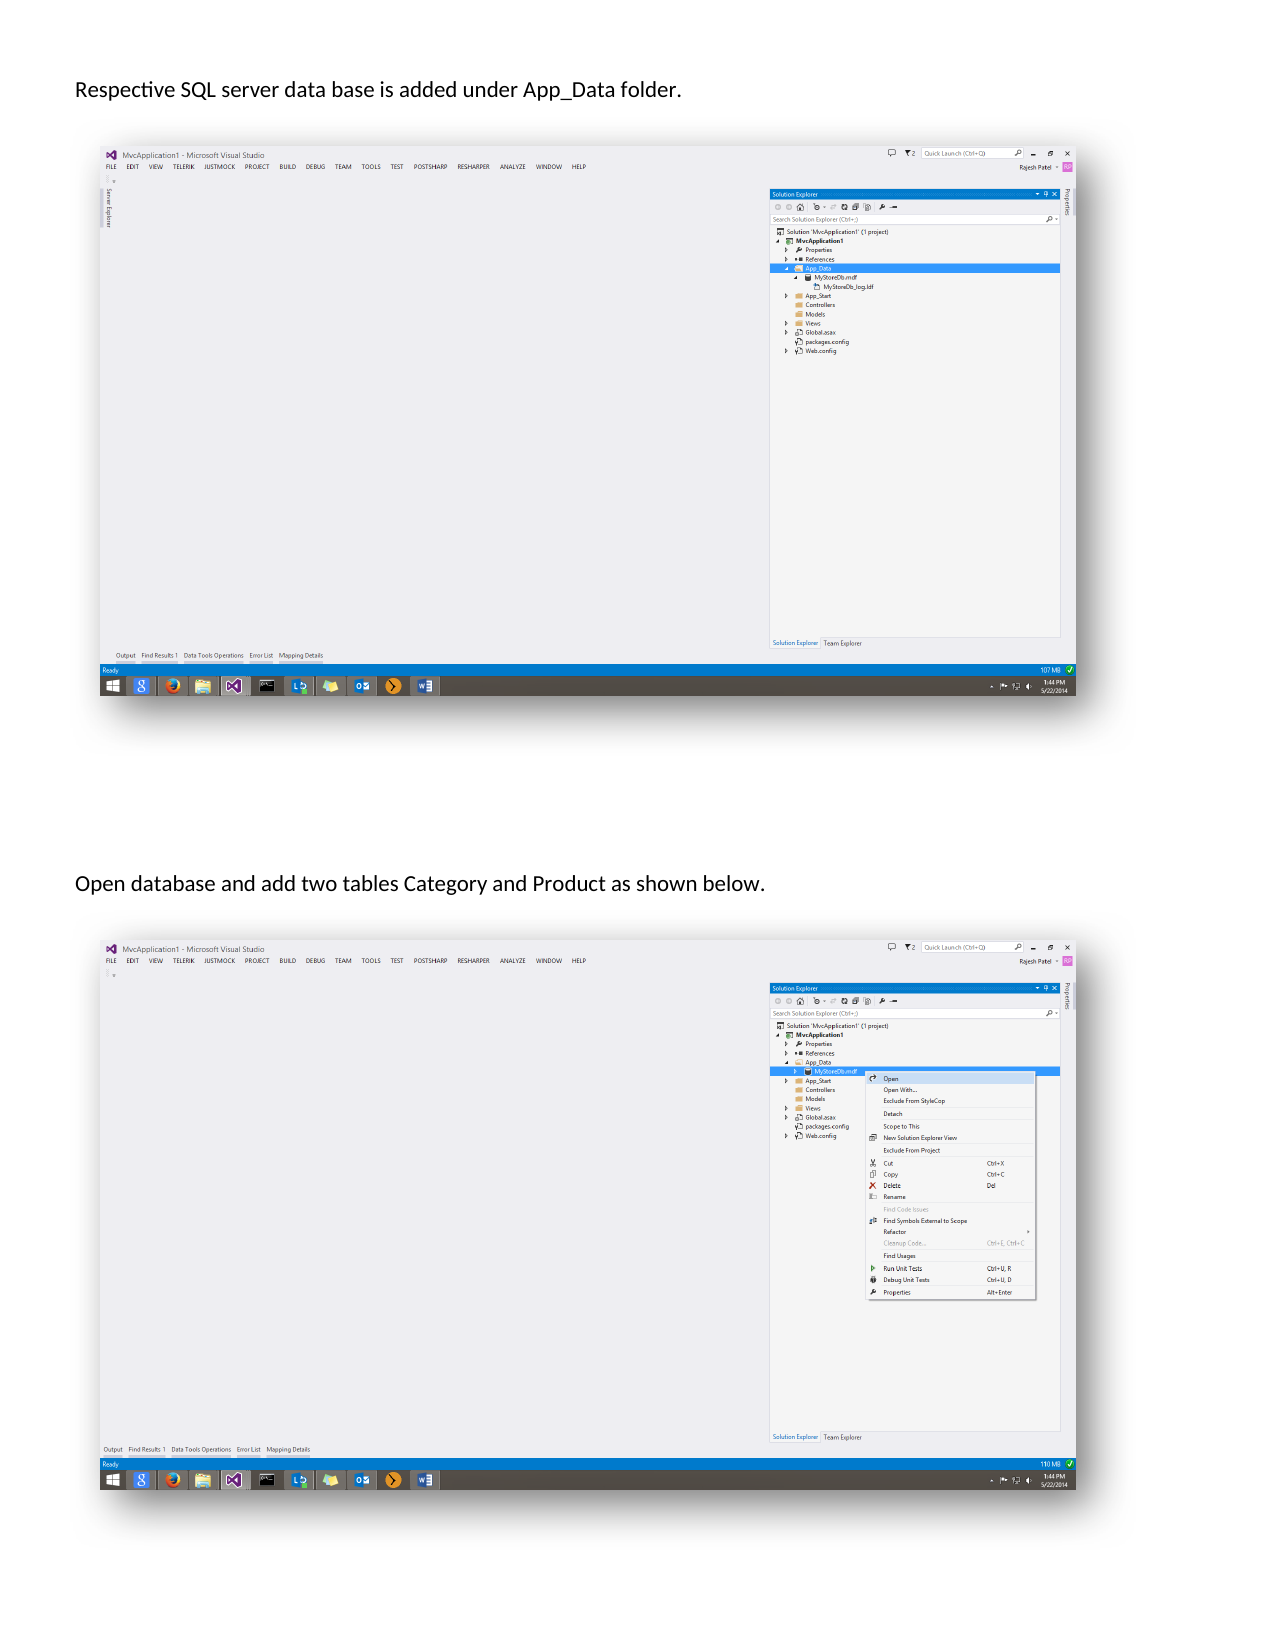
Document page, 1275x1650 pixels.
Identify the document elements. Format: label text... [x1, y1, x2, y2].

text Respective SQL server data base is added under App_Data folder. [75, 75, 1200, 103]
picture [100, 146, 1076, 696]
picture [100, 940, 1076, 1490]
text Open database and add two tables Category and Product as shown below. [75, 869, 1200, 897]
